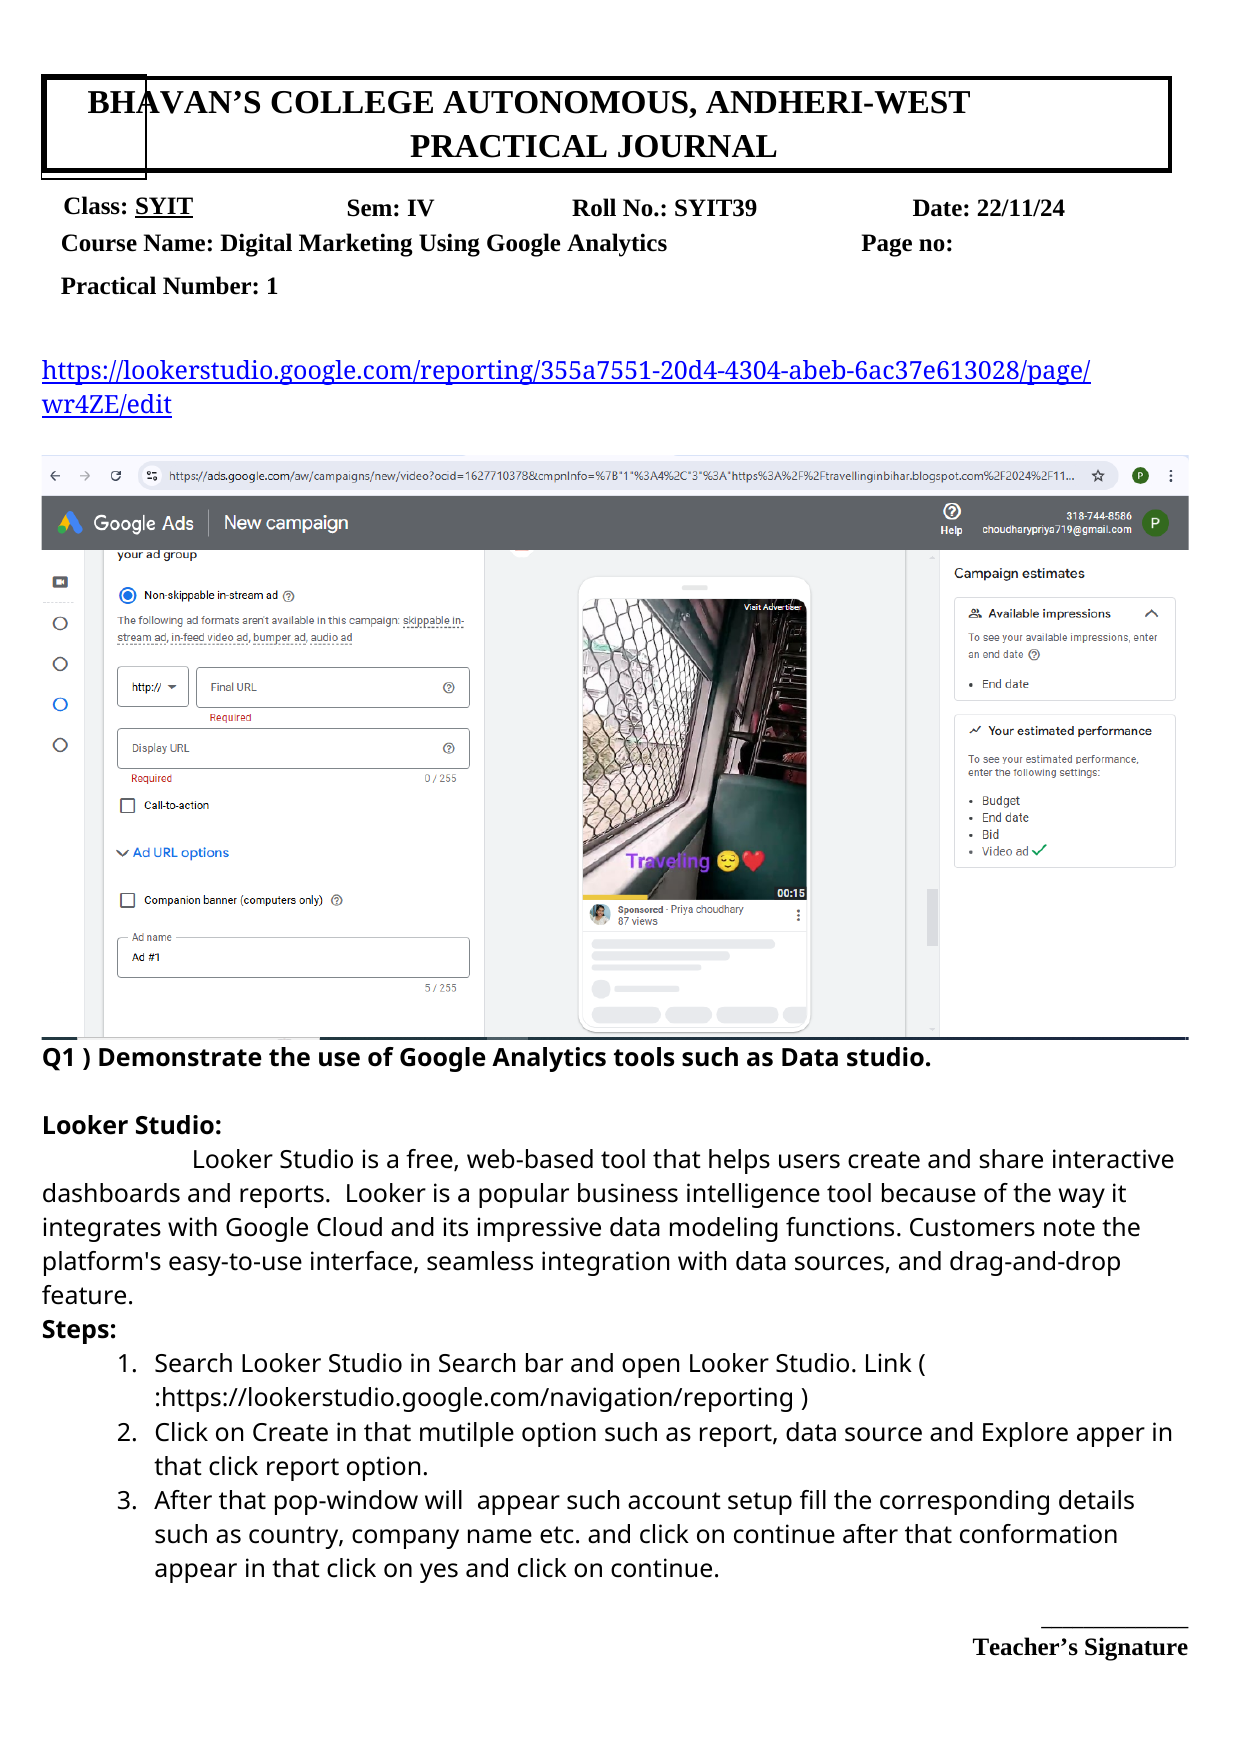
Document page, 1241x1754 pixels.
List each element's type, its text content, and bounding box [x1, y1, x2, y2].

list Click on Create in that mutilple option such as report, data source and Explore apper in that click report option. [117, 1414, 1188, 1482]
picture [41, 455, 1189, 1040]
list After that pop-window will appear such account setup fill the corresponding details such as country, company name etc. and click on continue after that conformation appear in that click on yes and click on continue. [117, 1482, 1188, 1584]
list Search Looker Studio in Search bar and open Looker Studio. Link ( :https://lookerstudio.google.com/navigation/reporting ) [117, 1346, 1188, 1414]
text Looker Studio: [42, 1108, 1188, 1142]
text Steps: [42, 1312, 1188, 1346]
text Q1 ) Demonstrate the use of Google Analytics tools such as Data studio. [42, 1040, 1188, 1073]
text Looker Studio is a free, web-based tool that helps users create and share interactive dashboards and reports. Looker is a popular business intelligence tool because of the way it integrates with Google Cloud and its impressive data modeling functions. Customers note the platform's easy-to-use interface, seamless integration with data sources, and drag-and-drop feature. [42, 1142, 1188, 1312]
text https://lookerstudio.google.com/reporting/355a7551-20d4-4304-abeb-6ac37e613028/page/wr4ZE/edit [42, 353, 1188, 421]
